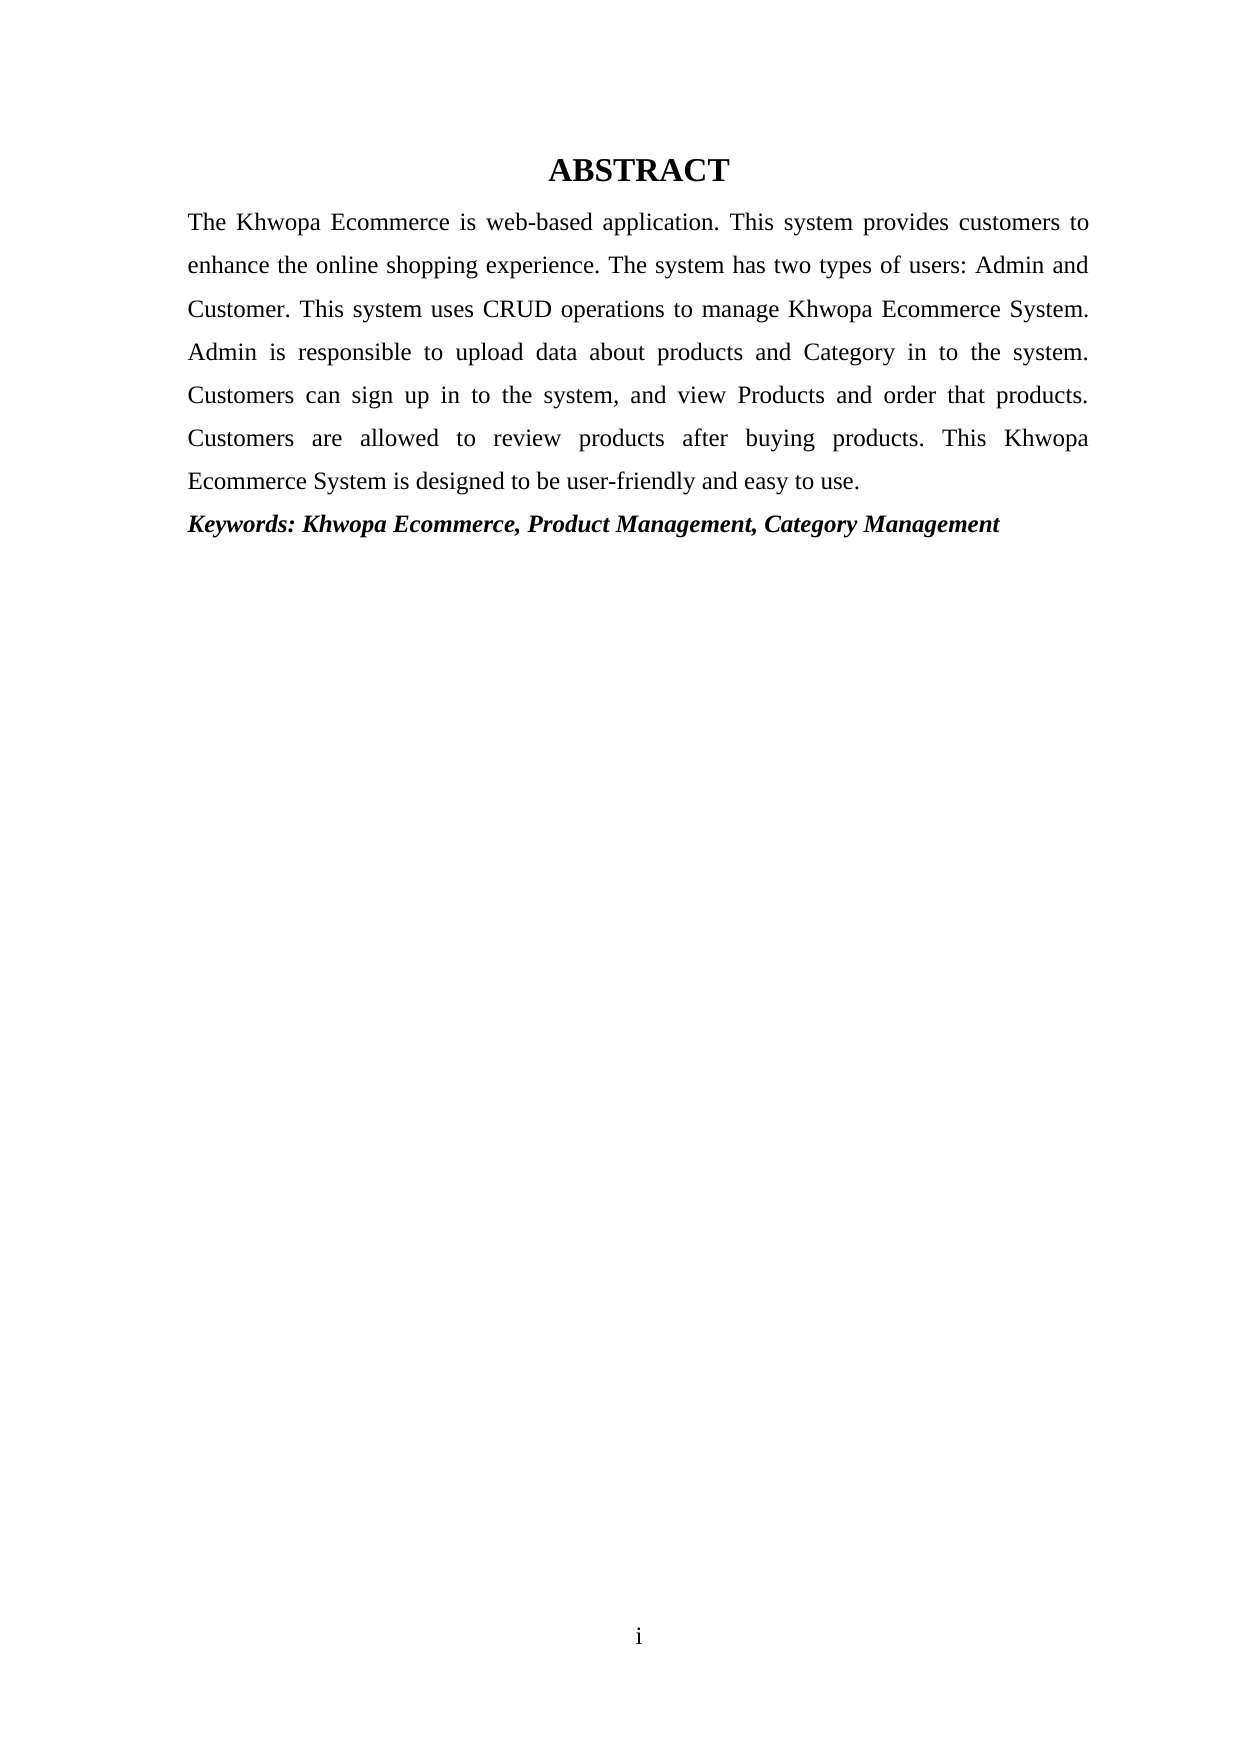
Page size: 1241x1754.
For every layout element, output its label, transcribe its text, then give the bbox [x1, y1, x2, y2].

text The Khwopa Ecommerce is web-based application. This system provides customers to enhance the online shopping experience. The system has two types of users: Admin and Customer. This system uses CRUD operations to manage Khwopa Ecommerce System. Admin is responsible to upload data about products and Category in to the system. Customers can sign up in to the system, and view Products and order that products. Customers are allowed to review products after buying products. This Khwopa Ecommerce System is designed to be user-friendly and easy to use. [187, 207, 1090, 495]
subtitle ABSTRACT [187, 150, 1090, 188]
text Keywords: Khwopa Ecommerce, Product Management, Category Management [187, 509, 1090, 538]
